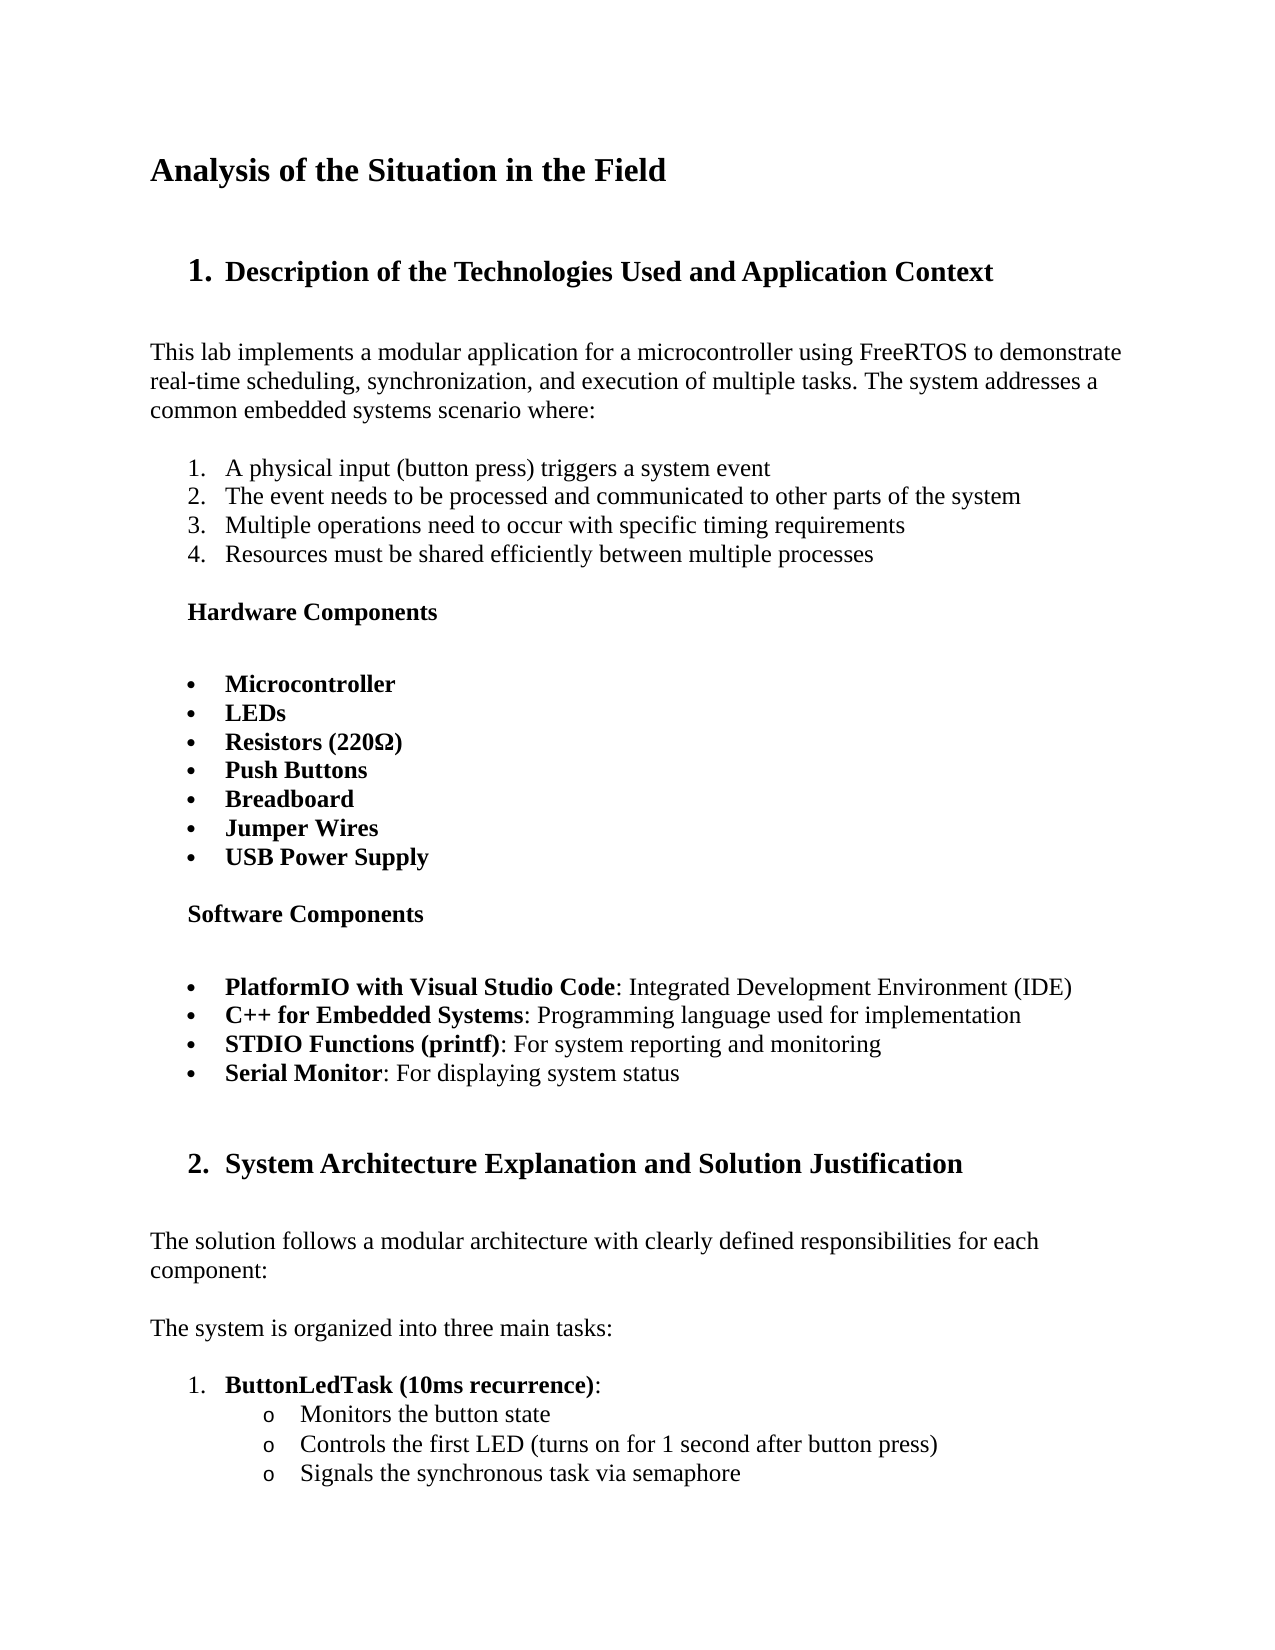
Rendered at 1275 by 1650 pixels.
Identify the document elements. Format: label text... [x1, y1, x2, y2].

list ButtonLedTask (10ms recurrence): [187, 1371, 1125, 1399]
list STDIO Functions (printf): For system reporting and monitoring [187, 1029, 1125, 1058]
subtitle Hardware Components [150, 597, 1125, 626]
text Analysis of the Situation in the Field [150, 150, 1125, 188]
list Multiple operations need to occur with specific timing requirements [187, 510, 1125, 539]
list A physical input (button press) triggers a system event [187, 453, 1125, 481]
list Description of the Technologies Used and Application Context [187, 251, 1125, 289]
list Serial Monitor: For displaying system status [187, 1058, 1125, 1087]
list Breadboard [187, 784, 1125, 813]
list PlatformIO with Visual Studio Code: Integrated Development Environment (IDE) [187, 972, 1125, 1001]
list Push Buttons [187, 755, 1125, 784]
list LEDs [187, 698, 1125, 727]
list C++ for Embedded Systems: Programming language used for implementation [187, 1001, 1125, 1029]
list Signals the synchronous task via semaphore [262, 1458, 1125, 1488]
subtitle Software Components [150, 899, 1125, 928]
list System Architecture Explanation and Solution Justification [187, 1147, 1125, 1180]
text This lab implements a modular application for a microcontroller using FreeRTOS to demonstrate real-time scheduling, synchronization, and execution of multiple tasks. The system addresses a common embedded systems scenario where: [150, 337, 1125, 423]
text The system is organized into three main tasks: [150, 1313, 1125, 1341]
list Microcontroller [187, 669, 1125, 698]
list Jumper Wires [187, 813, 1125, 842]
text The solution follows a modular architecture with clearly defined responsibilities for each component: [150, 1226, 1125, 1283]
list USB Power Supply [187, 842, 1125, 870]
list Monitors the button state [262, 1399, 1125, 1429]
list Controls the first LED (turns on for 1 second after button press) [262, 1429, 1125, 1458]
list Resistors (220Ω) [187, 727, 1125, 755]
list The event needs to be processed and communicated to other parts of the system [187, 481, 1125, 510]
list Resources must be shared efficiently between multiple processes [187, 539, 1125, 568]
